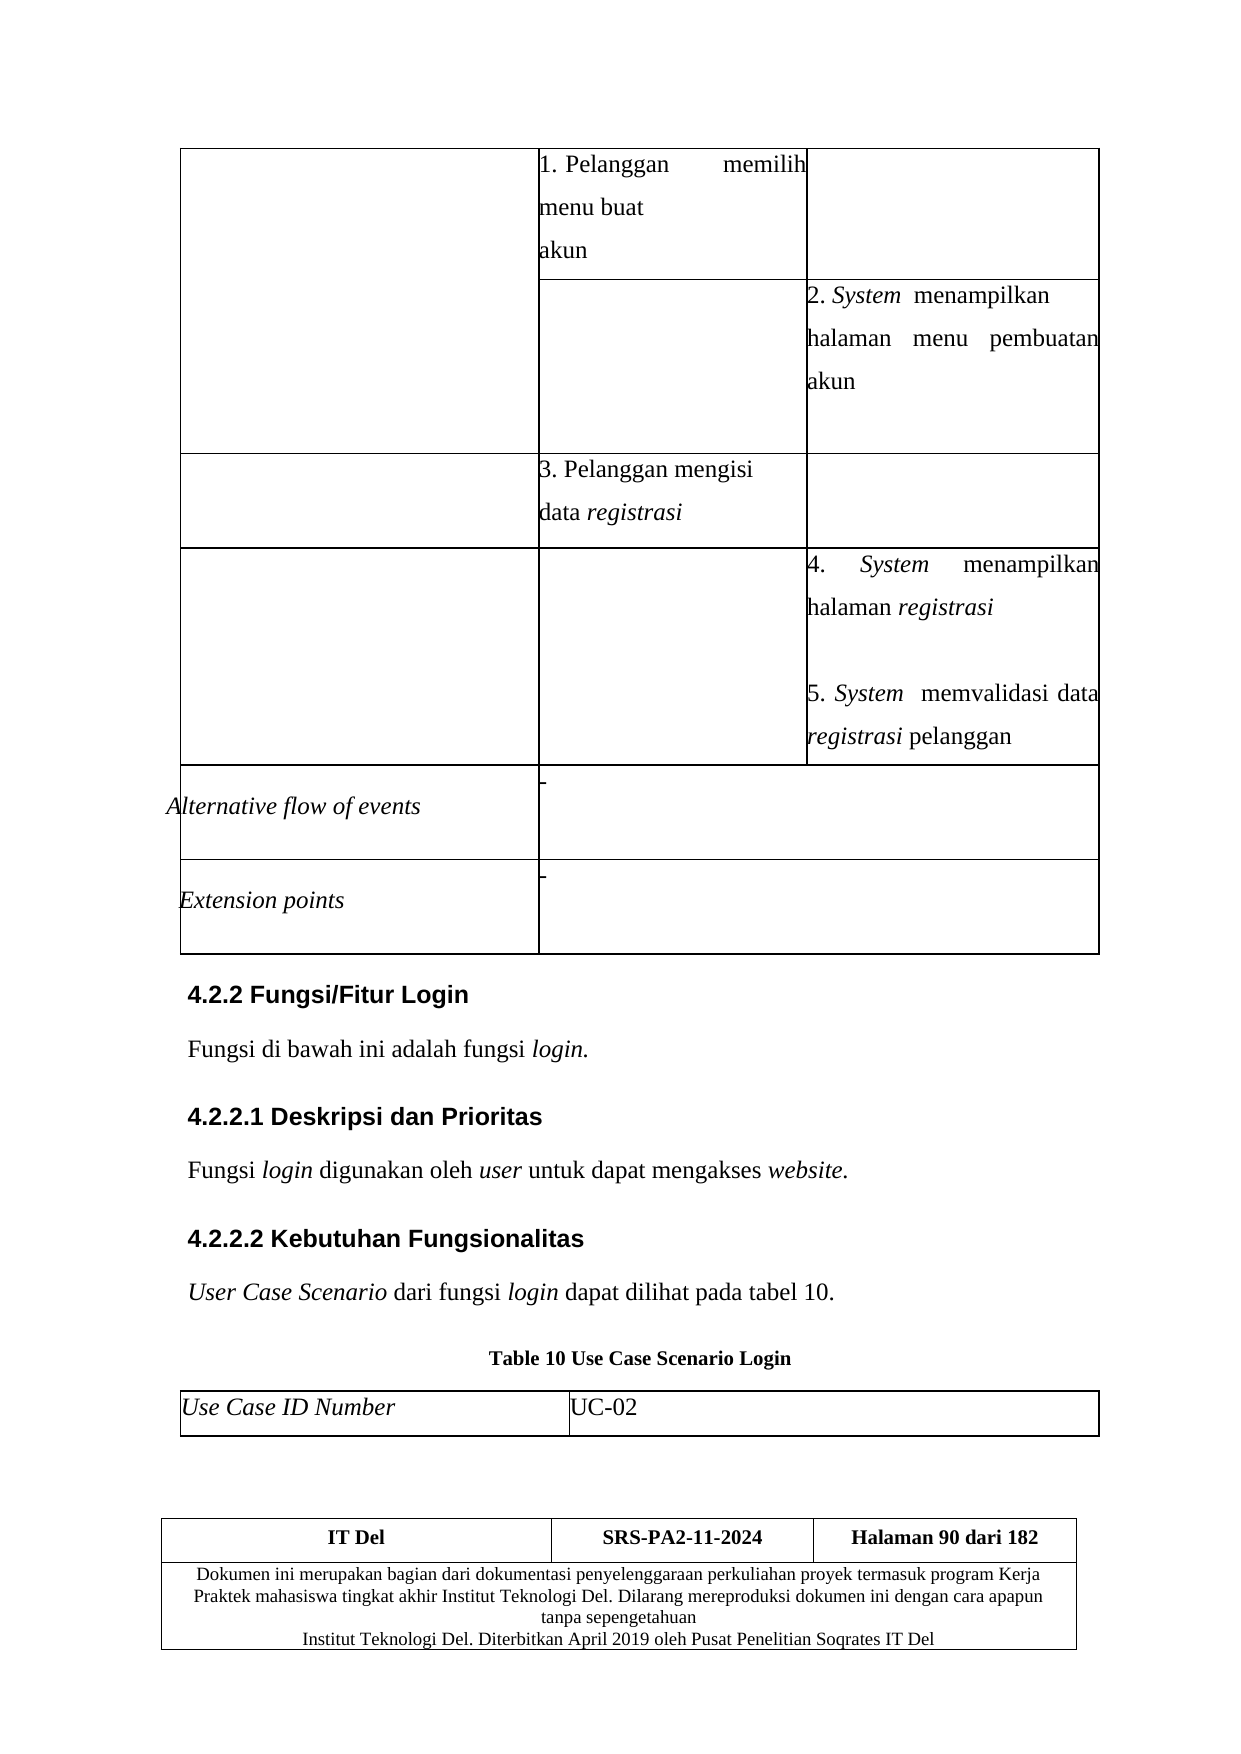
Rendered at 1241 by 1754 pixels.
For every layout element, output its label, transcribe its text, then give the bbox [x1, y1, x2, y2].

table_cell Alternative flow of events [181, 766, 538, 859]
table_cell 2. System menampilkan halaman menu pembuatan akun [808, 280, 1098, 452]
subtitle 4.2.2.2 Kebutuhan Fungsionalitas [187, 1224, 1092, 1252]
table_cell 3. Pelanggan mengisi data registrasi [540, 454, 806, 547]
table_header Use Case ID Number [181, 1392, 569, 1435]
subtitle 4.2.2 Fungsi/Fitur Login [187, 980, 1092, 1009]
text Fungsi login digunakan oleh user untuk dapat mengakses website. [187, 1156, 1092, 1184]
table_cell [808, 454, 1098, 547]
table_cell Extension points [181, 860, 538, 953]
table_cell [540, 280, 806, 452]
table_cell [181, 149, 538, 452]
table_cell - [540, 766, 1098, 859]
table_cell [808, 149, 1098, 278]
table_cell 1. Pelanggan memilih menu buat akun [540, 149, 806, 278]
text Table 10 Use Case Scenario Login [187, 1346, 1092, 1369]
table_cell [181, 549, 538, 764]
table_cell 4. System menampilkan halaman registrasi 5. System memvalidasi data registrasi pelanggan [808, 549, 1098, 764]
table_cell [540, 549, 806, 764]
table_cell - [540, 860, 1098, 953]
text User Case Scenario dari fungsi login dapat dilihat pada tabel 10. [187, 1277, 1092, 1306]
table_header UC-02 [570, 1392, 1098, 1435]
text Fungsi di bawah ini adalah fungsi login. [187, 1034, 1092, 1062]
table_cell [181, 454, 538, 547]
subtitle 4.2.2.1 Deskripsi dan Prioritas [187, 1102, 1092, 1131]
